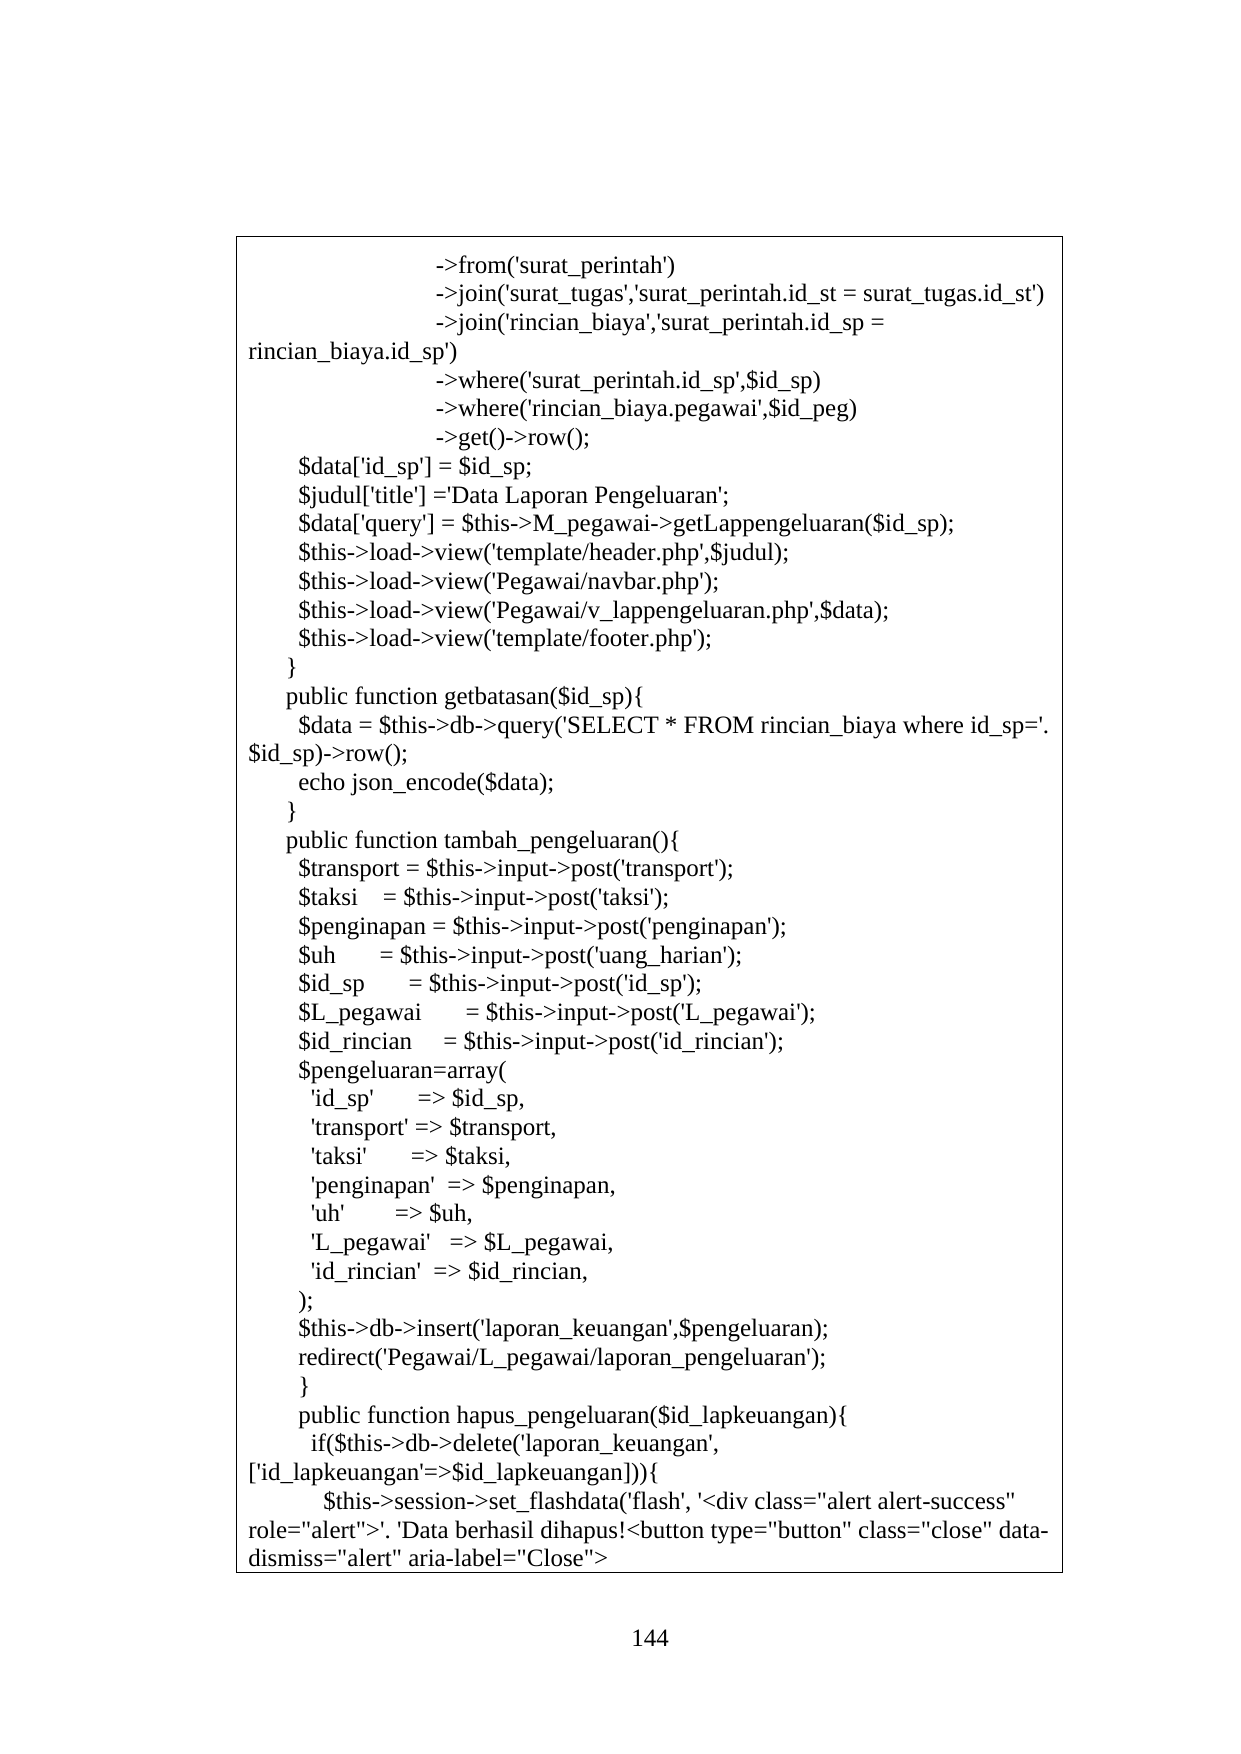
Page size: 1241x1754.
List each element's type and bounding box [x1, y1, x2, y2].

table_header [237, 237, 1062, 1572]
